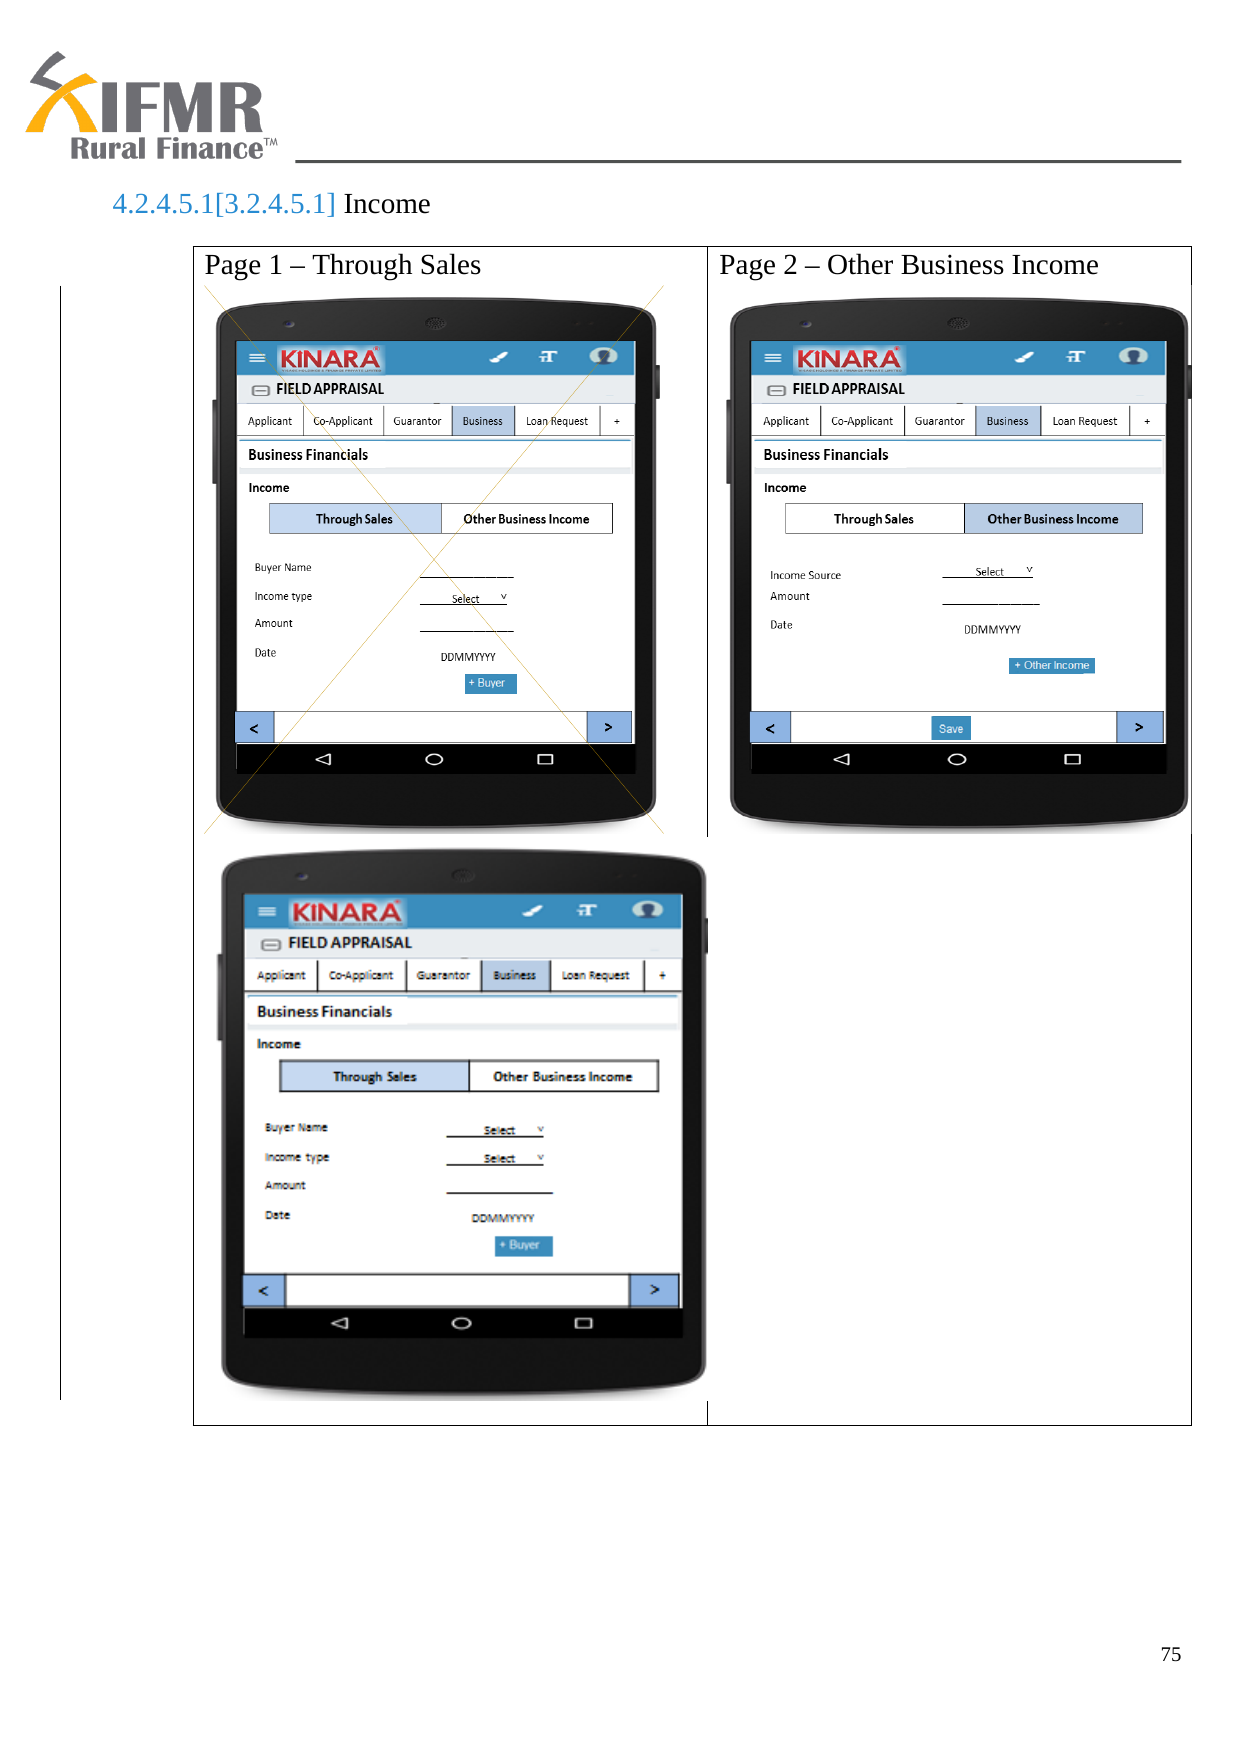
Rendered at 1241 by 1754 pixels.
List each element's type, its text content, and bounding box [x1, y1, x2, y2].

list Income [112, 187, 1181, 220]
picture [204, 837, 708, 1401]
picture [435, 287, 664, 832]
picture [205, 561, 663, 834]
picture [204, 287, 433, 832]
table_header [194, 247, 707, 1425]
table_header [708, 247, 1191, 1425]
picture [719, 285, 1192, 834]
picture [18, 45, 284, 166]
picture [205, 285, 663, 558]
